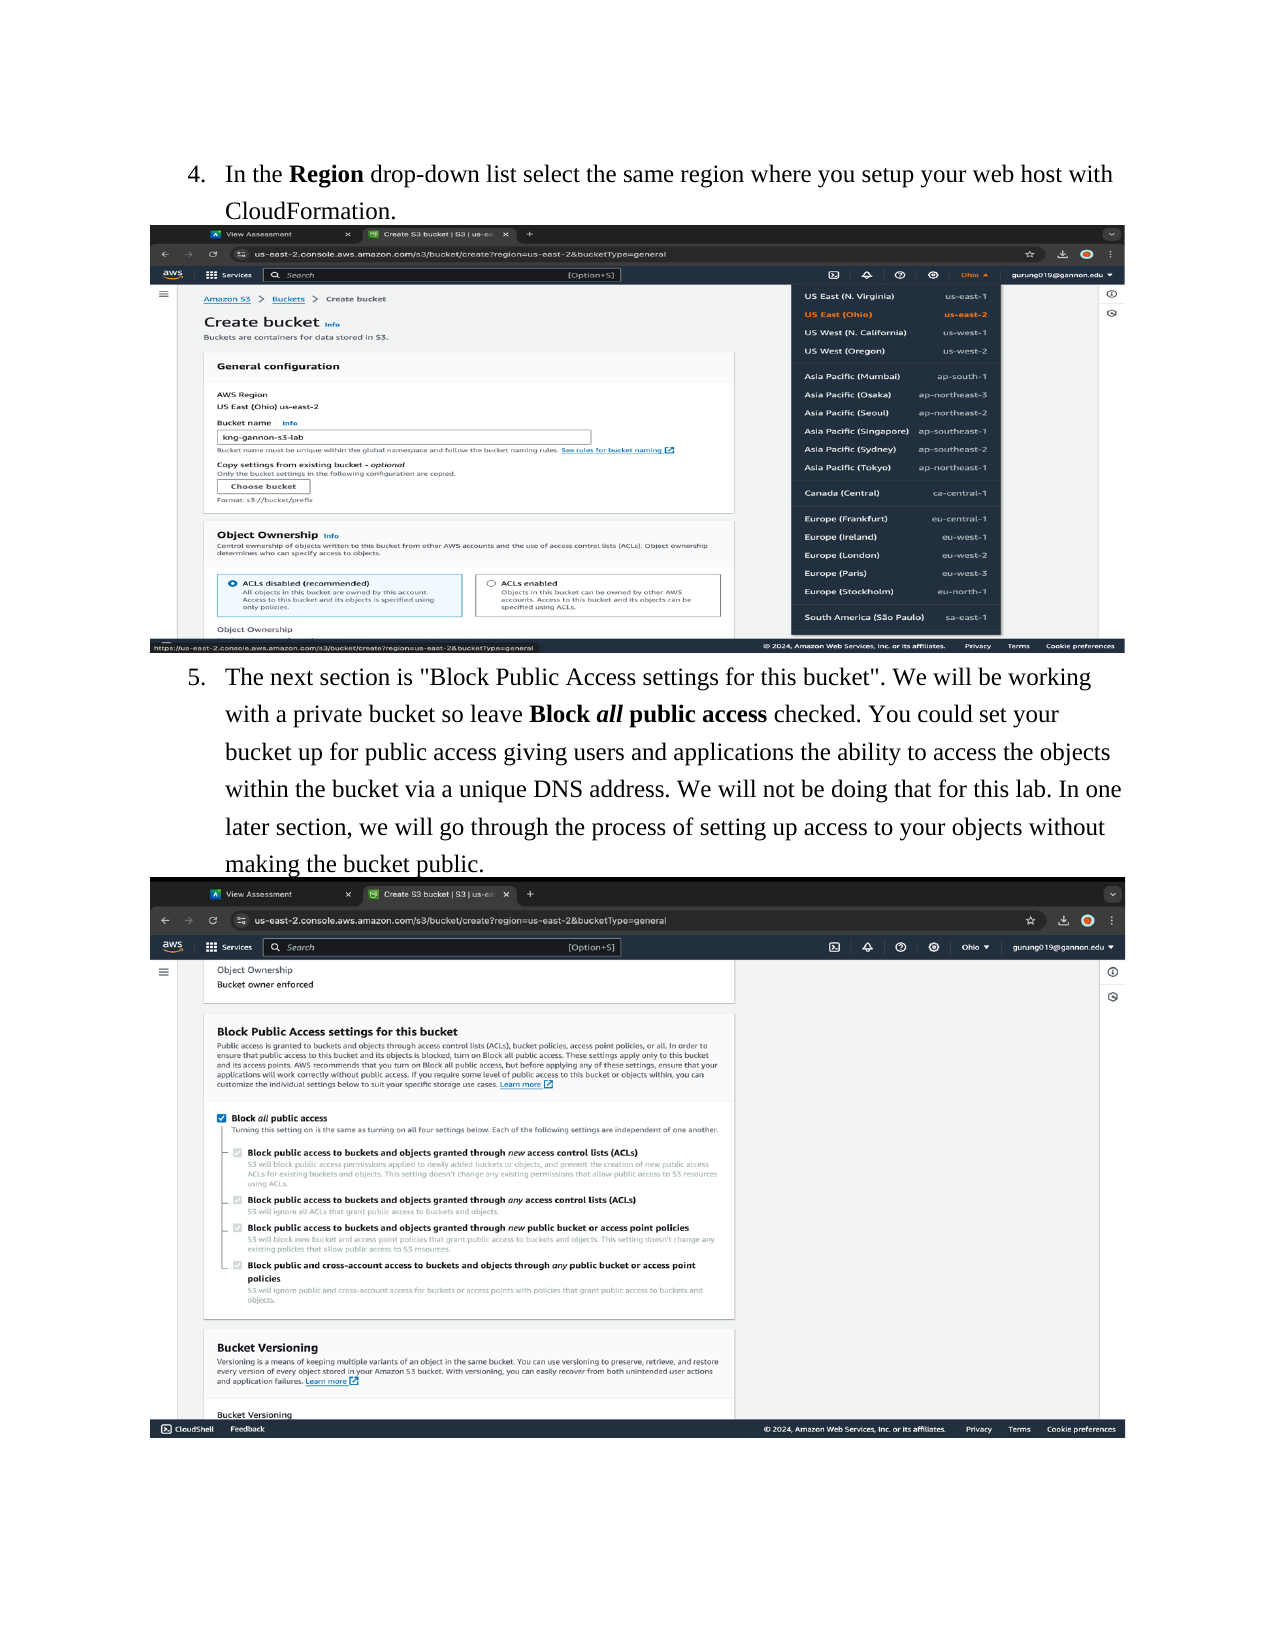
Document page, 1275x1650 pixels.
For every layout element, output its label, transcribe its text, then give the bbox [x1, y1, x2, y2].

picture [150, 877, 1125, 1438]
list In the Region drop-down list select the same region where you setup your web host with CloudFormation. [187, 150, 1125, 225]
list The next section is "Block Public Access settings for this bucket". We will be working with a private bucket so leave Block all public access checked. You could set your bucket up for public access giving users and applications the ability to access the objects within the bucket via a unique DNS address. We will not be doing that for this lab. In one later section, we will go through the process of setting up access to your objects without making the bucket public. [187, 653, 1125, 877]
picture [150, 225, 1125, 653]
